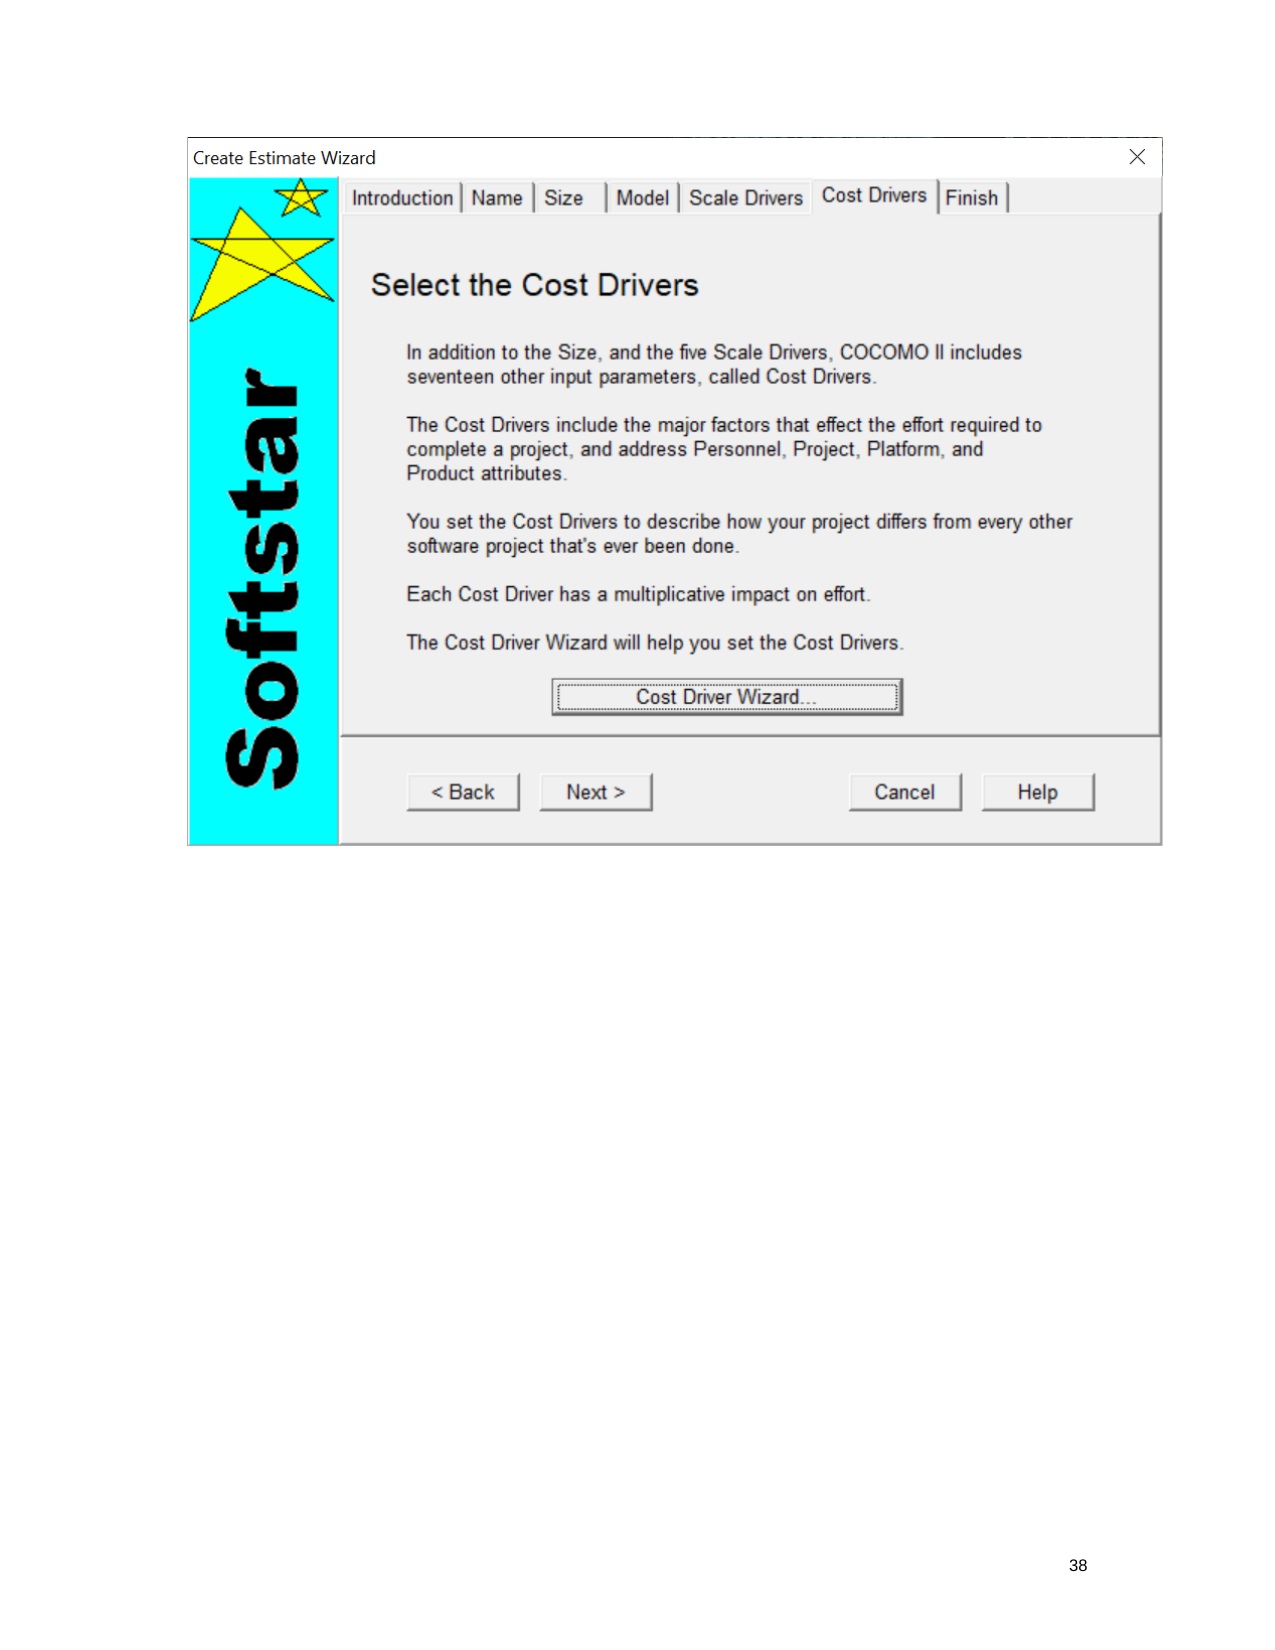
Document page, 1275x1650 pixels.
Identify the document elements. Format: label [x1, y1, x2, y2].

picture [187, 137, 1163, 846]
